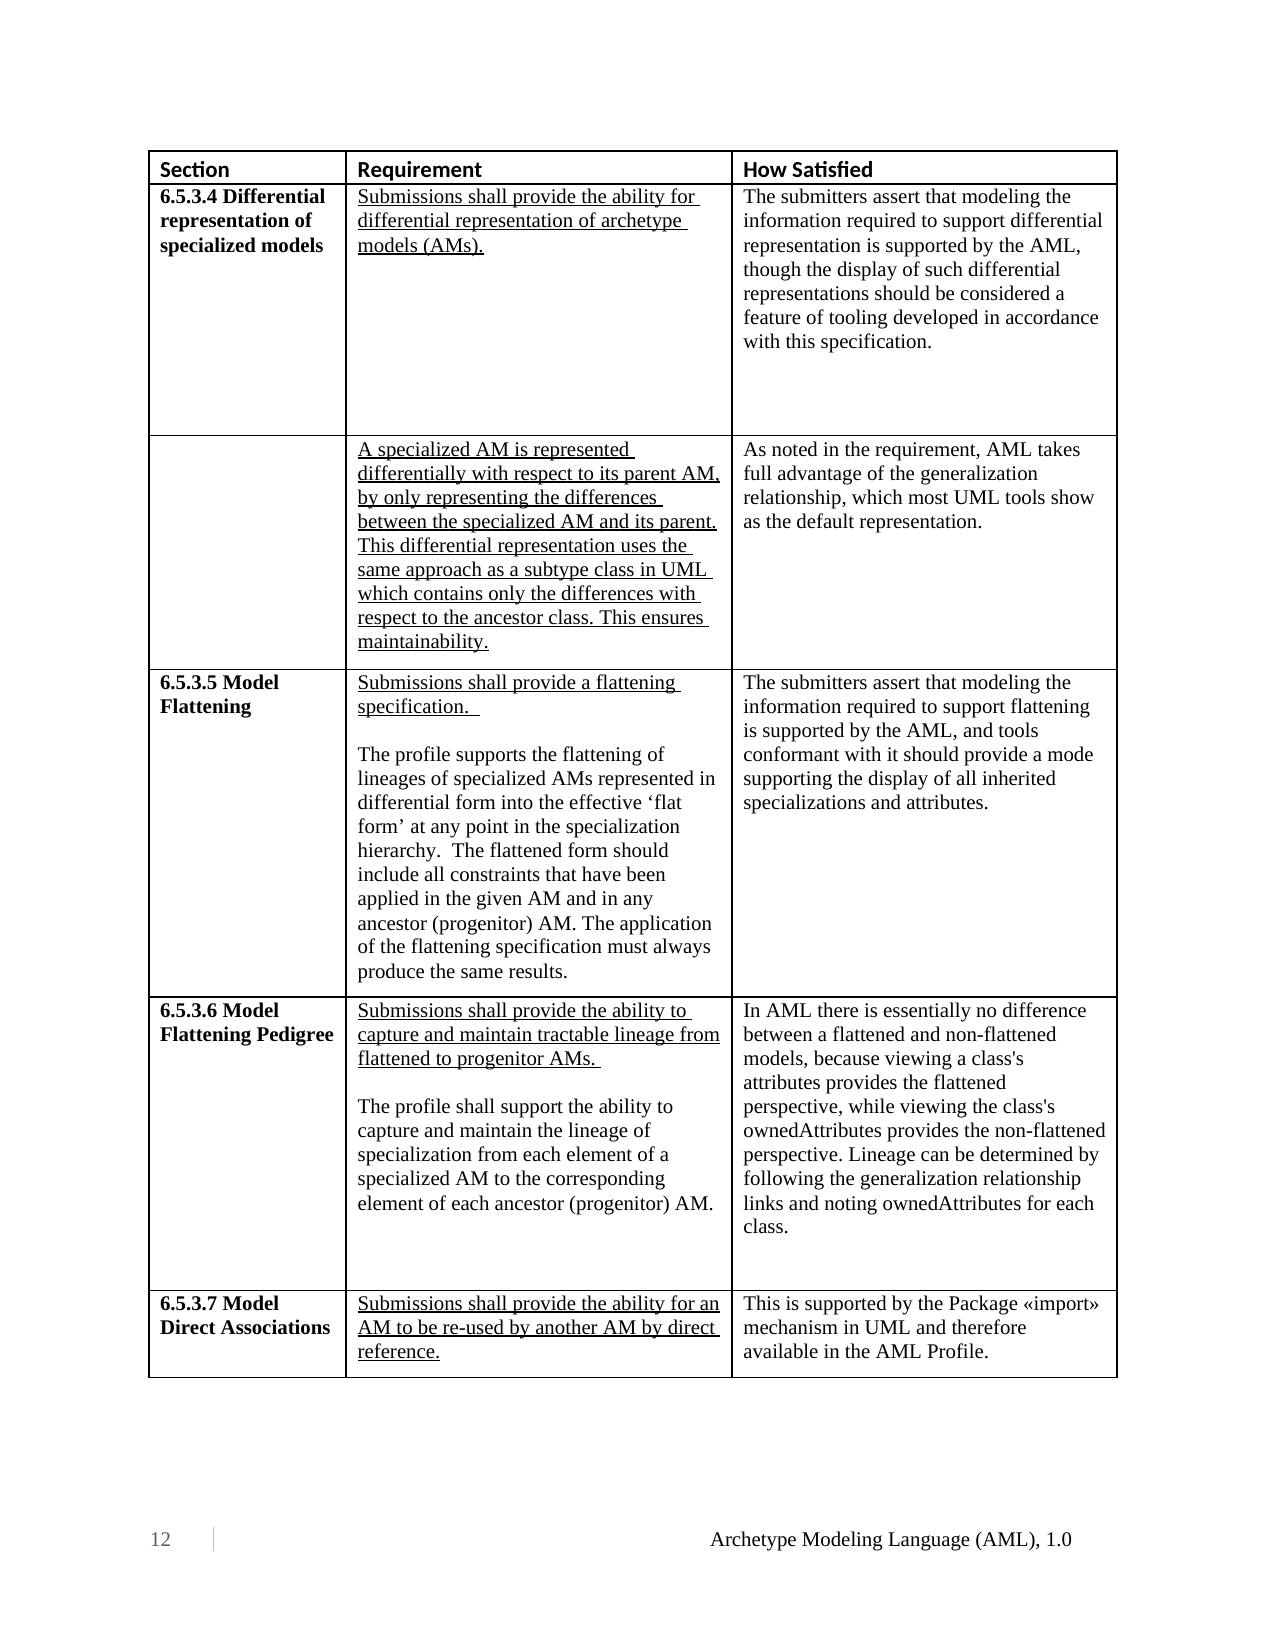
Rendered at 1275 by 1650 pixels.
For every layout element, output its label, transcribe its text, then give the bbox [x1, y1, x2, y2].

table_cell The submitters assert that modeling the information required to support flattening is supported by the AML, and tools conformant with it should provide a mode supporting the display of all inherited specializations and attributes. [733, 670, 1116, 996]
table_cell 6.5.3.7 Model Direct Associations [150, 1291, 345, 1377]
table_cell The submitters assert that modeling the information required to support differential representation is supported by the AML, though the display of such differential representations should be considered a feature of tooling developed in accordance with this specification. [733, 185, 1116, 435]
table_cell This is supported by the Package «import» mechanism in UML and therefore available in the AML Profile. [733, 1291, 1116, 1377]
table_cell 6.5.3.6 Model Flattening Pedigree [150, 998, 345, 1289]
table_cell Submissions shall provide the ability for differential representation of archetype models (AMs). [347, 185, 731, 435]
table_header How Satisfied [733, 152, 1116, 183]
table_cell A specialized AM is represented differentially with respect to its parent AM, by only representing the differences between the specialized AM and its parent. This differential representation uses the same approach as a subtype class in UML which contains only the differences with respect to the ancestor class. This ensures maintainability. [347, 436, 731, 669]
table_header Requirement [347, 152, 731, 183]
table_cell [150, 436, 345, 669]
table_cell As noted in the requirement, AML takes full advantage of the generalization relationship, which most UML tools show as the default representation. [733, 436, 1116, 669]
table_cell 6.5.3.4 Differential representation of specialized models [150, 185, 345, 435]
table_cell Submissions shall provide the ability to capture and maintain tractable lineage from flattened to progenitor AMs. The profile shall support the ability to capture and maintain the lineage of specialization from each element of a specialized AM to the corresponding element of each ancestor (progenitor) AM. [347, 998, 731, 1289]
table_cell In AML there is essentially no difference between a flattened and non-flattened models, because viewing a class's attributes provides the flattened perspective, while viewing the class's ownedAttributes provides the non-flattened perspective. Lineage can be determined by following the generalization relationship links and noting ownedAttributes for each class. [733, 998, 1116, 1289]
table_cell 6.5.3.5 Model Flattening [150, 670, 345, 996]
table_cell Submissions shall provide a flattening specification. The profile supports the flattening of lineages of specialized AMs represented in differential form into the effective ‘flat form’ at any point in the specialization hierarchy. The flattened form should include all constraints that have been applied in the given AM and in any ancestor (progenitor) AM. The application of the flattening specification must always produce the same results. [347, 670, 731, 996]
table_header Section [150, 152, 345, 183]
table_cell Submissions shall provide the ability for an AM to be re-used by another AM by direct reference. [347, 1291, 731, 1377]
